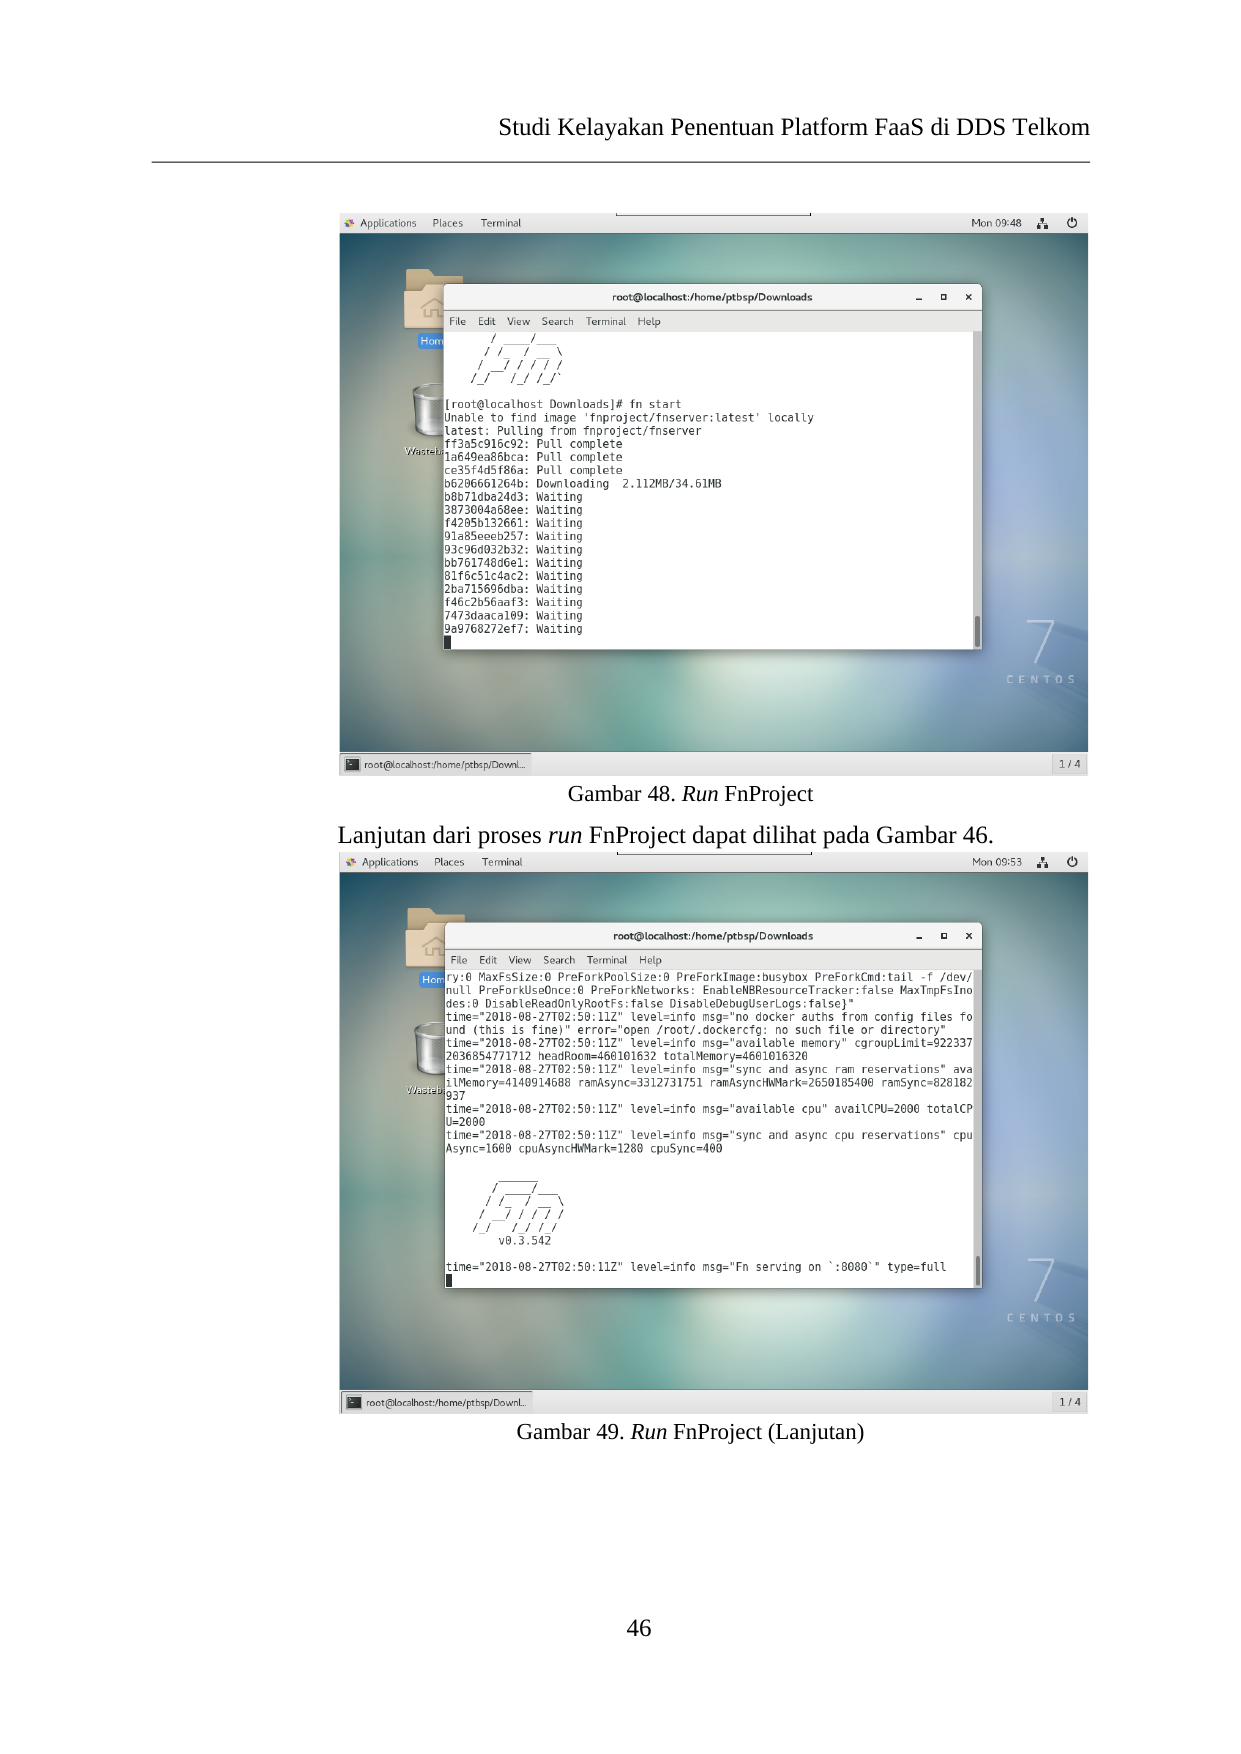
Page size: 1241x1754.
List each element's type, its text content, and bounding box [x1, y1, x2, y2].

picture [339, 852, 1089, 1414]
text Gambar 48. Run FnProject [291, 780, 1090, 807]
text Gambar 49. Run FnProject (Lanjutan) [291, 1418, 1090, 1444]
text Lanjutan dari proses run FnProject dapat dilihat pada Gambar 46. [337, 820, 1090, 848]
picture [339, 213, 1089, 776]
